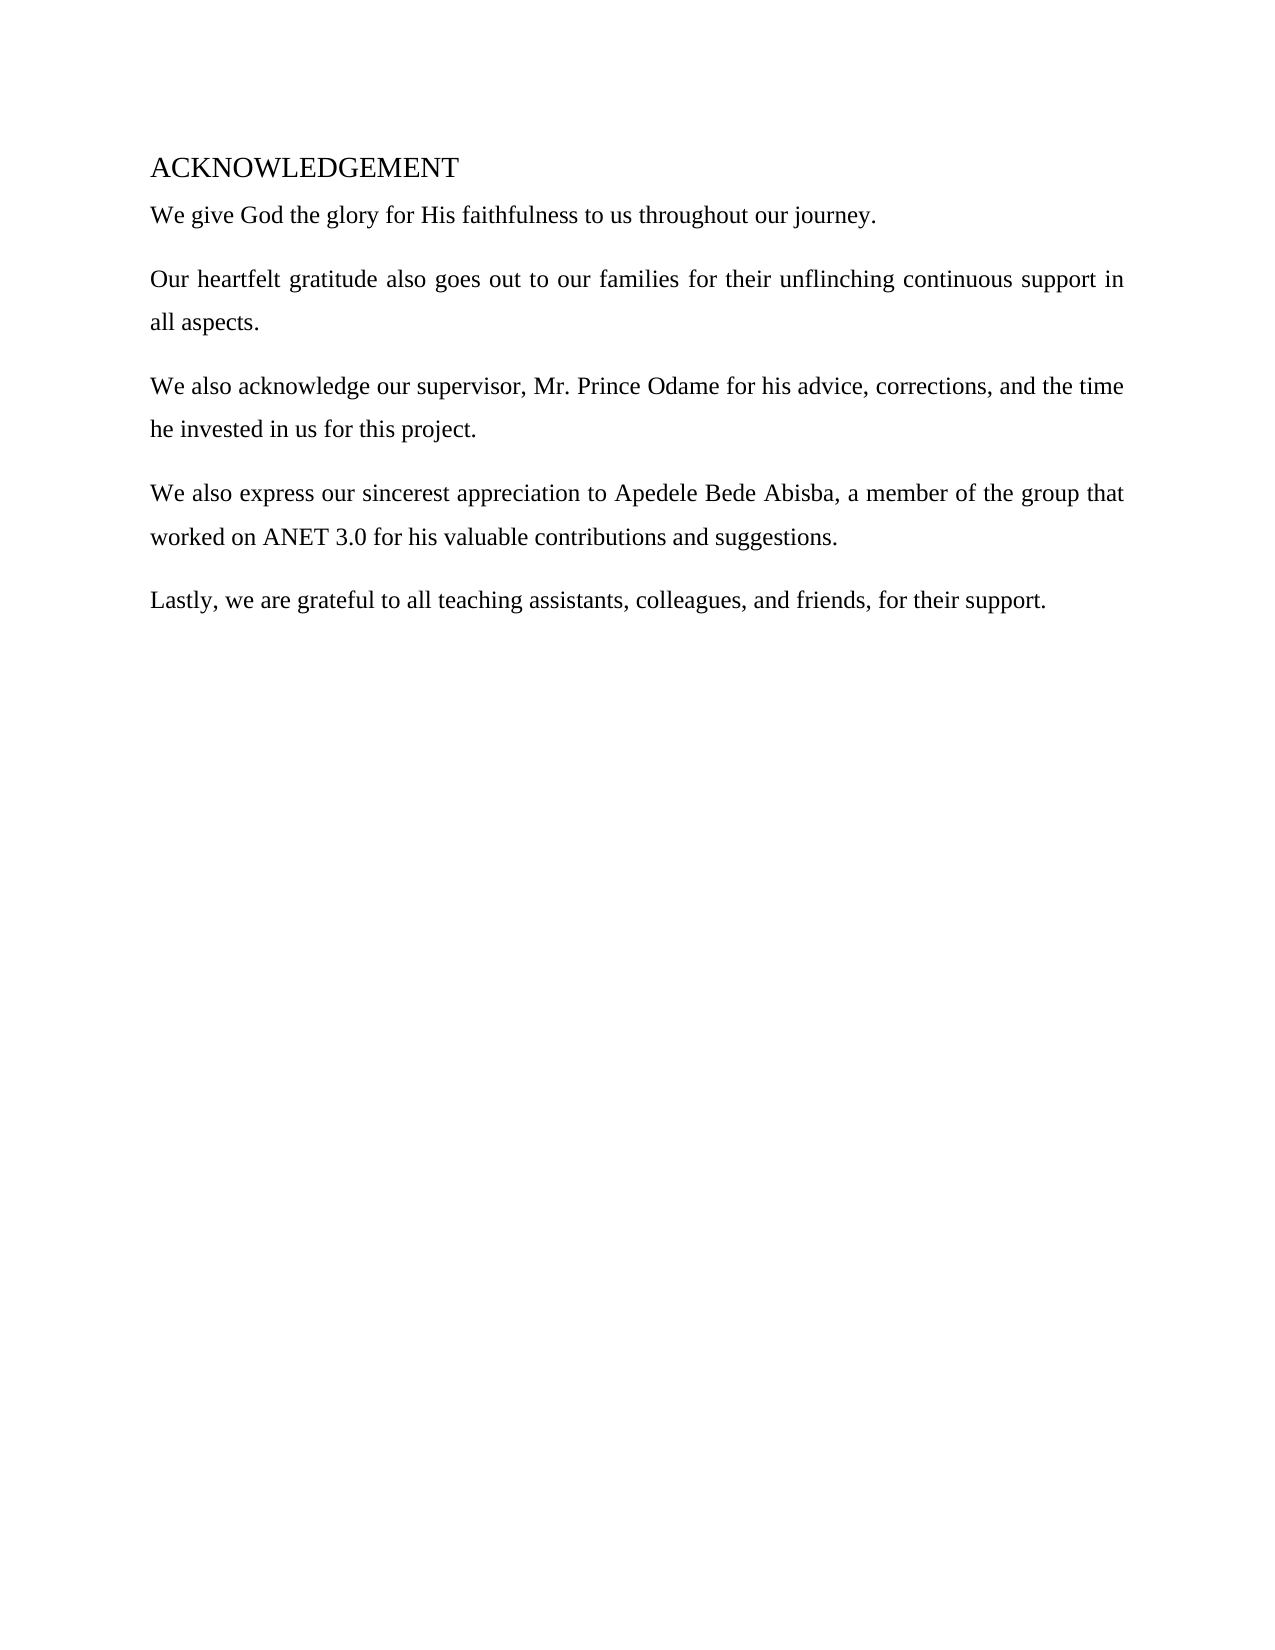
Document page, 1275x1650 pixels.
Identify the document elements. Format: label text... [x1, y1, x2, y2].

text We also acknowledge our supervisor, Mr. Prince Odame for his advice, corrections, and the time he invested in us for this project. [150, 371, 1125, 443]
subtitle ACKNOWLEDGEMENT [150, 150, 1125, 183]
text Lastly, we are grateful to all teaching assistants, colleagues, and friends, for their support. [150, 586, 1125, 614]
text We also express our sincerest appreciation to Apedele Bede Abisba, a member of the group that worked on ANET 3.0 for his valuable contributions and suggestions. [150, 478, 1125, 550]
text Our heartfelt gratitude also goes out to our families for their unflinching continuous support in all aspects. [150, 264, 1125, 336]
text We give God the glory for His faithfulness to us throughout our journey. [150, 200, 1125, 229]
